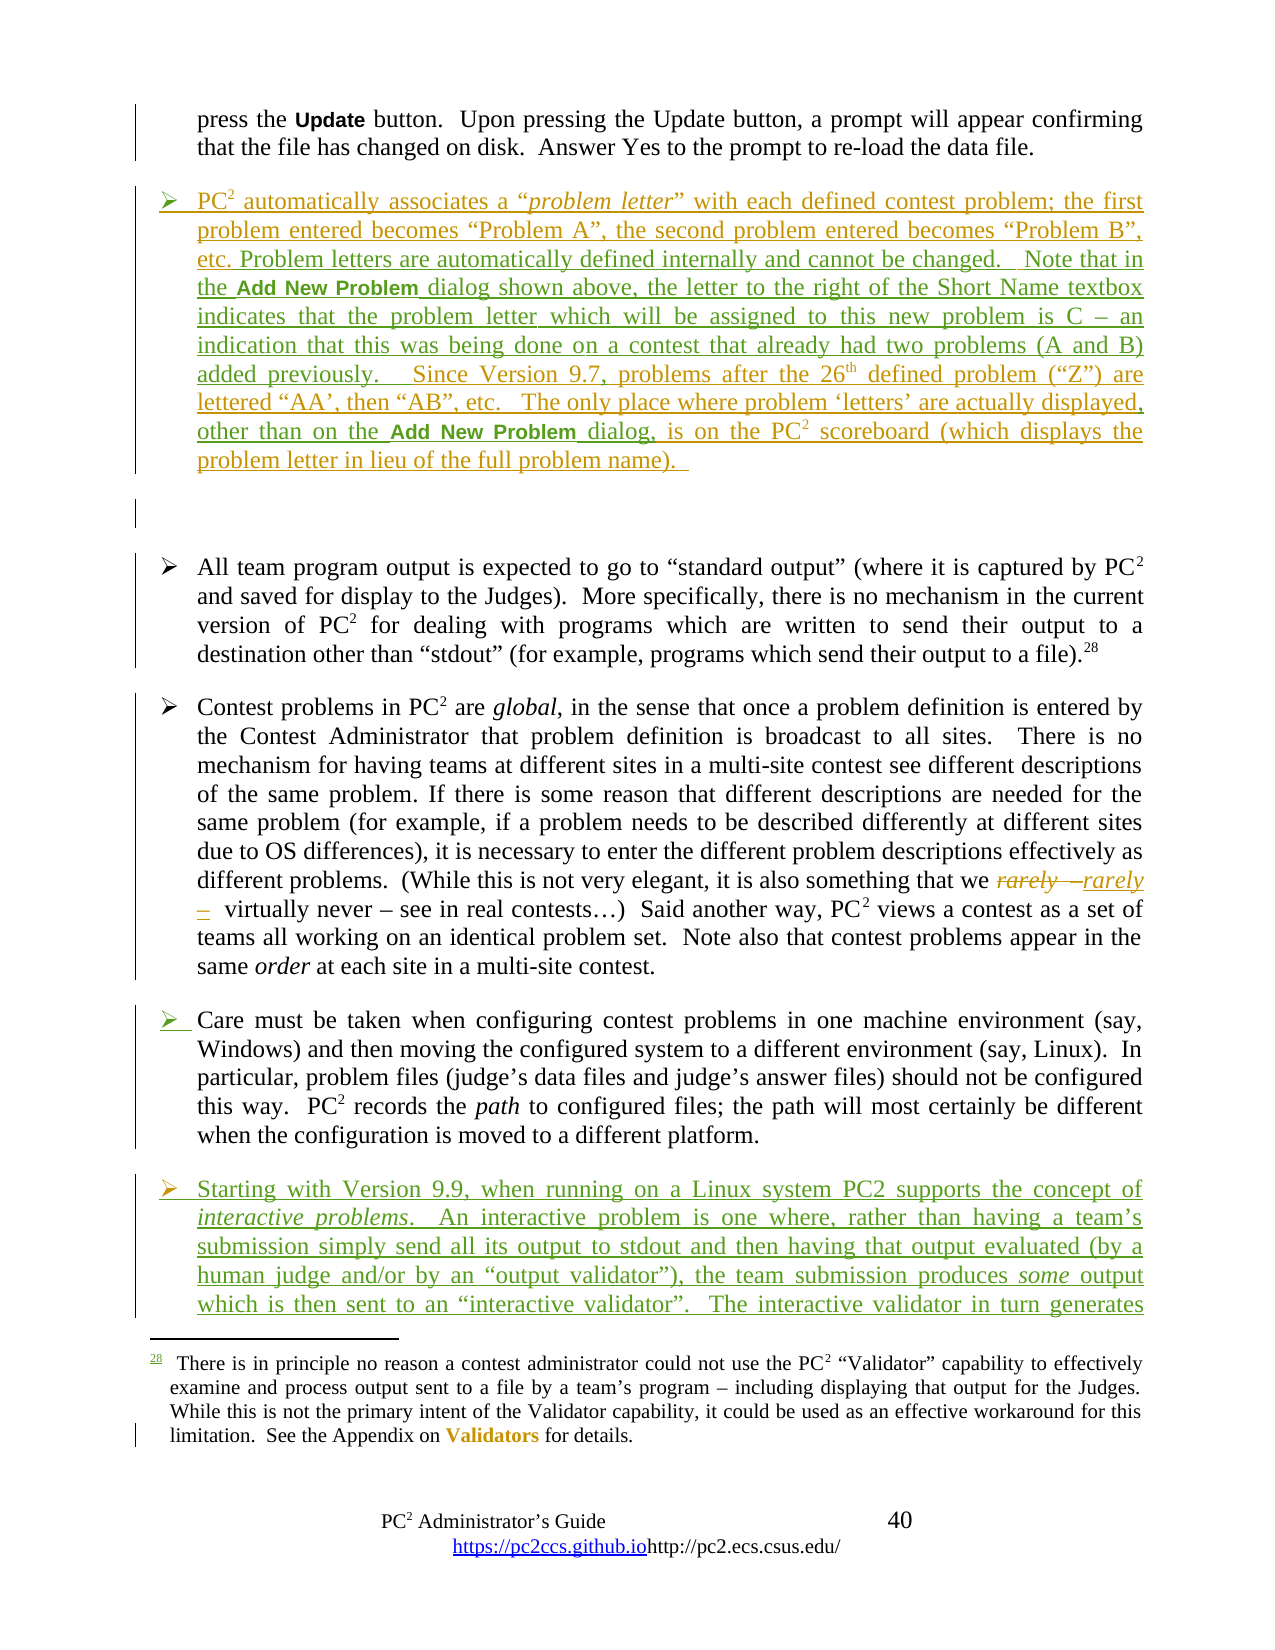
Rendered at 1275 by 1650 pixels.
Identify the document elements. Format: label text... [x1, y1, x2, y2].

list All team program output is expected to go to “standard output” (where it is captured by PC2 and saved for display to the Judges). More specifically, there is no mechanism in the current version of PC2 for dealing with programs which are written to send their output to a destination other than “stdout” (for example, programs which send their output to a file). [159, 552, 1144, 667]
list Contest problems in PC2 are global, in the sense that once a problem definition is entered by the Contest Administrator that problem definition is broadcast to all sites. There is no mechanism for having teams at different sites in a multi-site contest see different descriptions of the same problem. If there is some reason that different descriptions are needed for the same problem (for example, if a problem needs to be described differently at different sites due to OS differences), it is necessary to enter the different problem descriptions effectively as different problems. (While this is not very elegant, it is also something that we virtually never – see in real contests…) Said another way, PC2 views a contest as a set of teams all working on an identical problem set. Note also that contest problems appear in the same order at each site in a multi-site contest. [159, 692, 1144, 980]
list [159, 104, 1144, 161]
list Care must be taken when configuring contest problems in one machine environment (say, Windows) and then moving the configured system to a different environment (say, Linux). In particular, problem files (judge’s data files and judge’s answer files) should not be configured this way. PC2 records the path to configured files; the path will most certainly be different when the configuration is moved to a different platform. [159, 1005, 1144, 1149]
